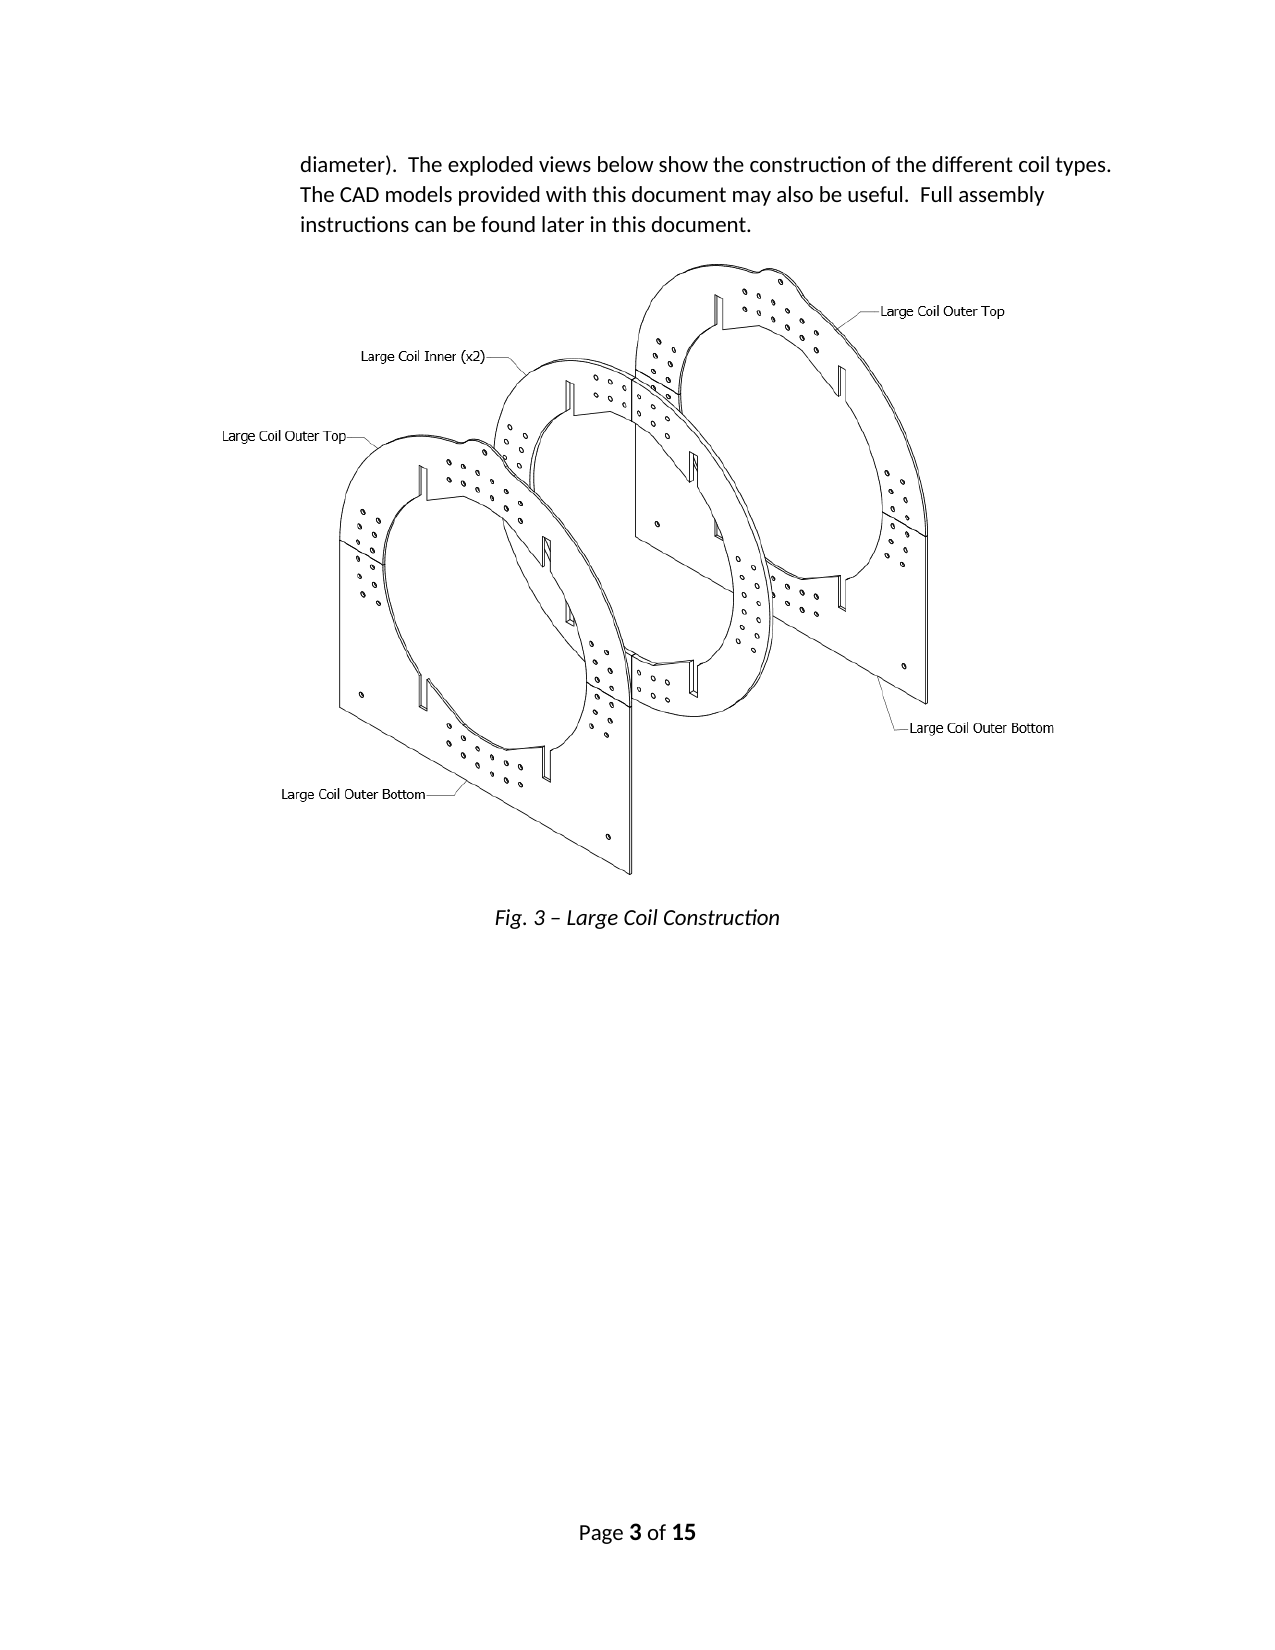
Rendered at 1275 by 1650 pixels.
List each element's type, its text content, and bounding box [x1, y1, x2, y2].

text Fig. 3 – Large Coil Construction [150, 903, 1125, 931]
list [262, 150, 1125, 238]
picture [211, 257, 1064, 884]
